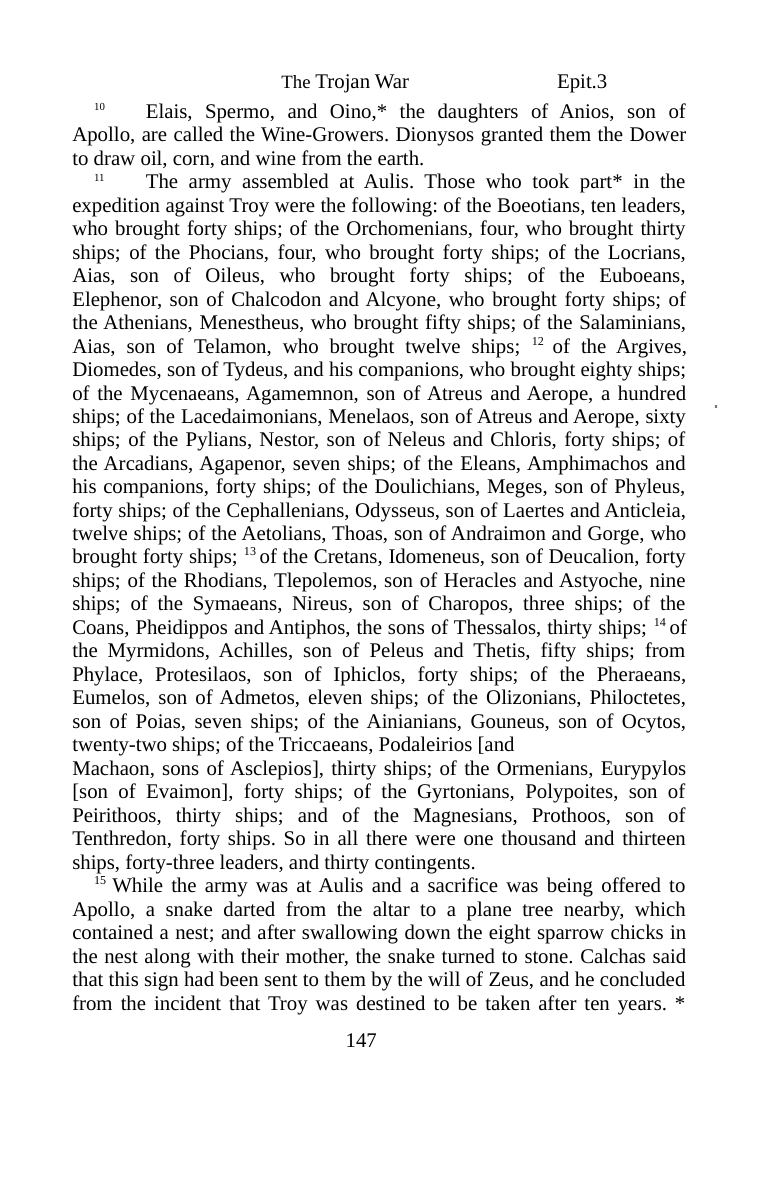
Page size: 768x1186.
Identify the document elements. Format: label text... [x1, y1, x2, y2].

list The army assembled at Aulis. Those who took part* in the expedition against Troy were the following: of the Boeotians, ten leaders, who brought forty ships; of the Orchomenians, four, who brought thirty ships; of the Phocians, four, who brought forty ships; of the Locrians, Aias, son of Oileus, who brought forty ships; of the Euboeans, Elephenor, son of Chalcodon and Alcyone, who brought forty ships; of the Athenians, Menestheus, who brought fifty ships; of the Salaminians, Aias, son of Telamon, who brought twelve ships; 12 of the Argives, Diomedes, son of Tydeus, and his companions, who brought eighty ships; of the Mycenaeans, Agamemnon, son of Atreus and Aerope, a hundred ships; of the Lacedaimonians, Menelaos, son of Atreus and Aerope, sixty ships; of the Pylians, Nestor, son of Neleus and Chloris, forty ships; of the Arcadians, Agapenor, seven ships; of the Eleans, Amphimachos and his companions, forty ships; of the Doulichians, Meges, son of Phyleus, forty ships; of the Cephallenians, Odysseus, son of Laertes and Anticleia, twelve ships; of the Aetolians, Thoas, son of Andraimon and Gorge, who brought forty ships; 13 of the Cretans, Idomeneus, son of Deucalion, forty ships; of the Rhodians, Tlepolemos, son of Heracles and Astyoche, nine ships; of the Symaeans, Nireus, son of Charopos, three ships; of the Coans, Pheidippos and Antiphos, the sons of Thessalos, thirty ships; 14 of the Myrmidons, Achilles, son of Peleus and Thetis, fifty ships; from Phylace, Protesilaos, son of Iphiclos, forty ships; of the Pheraeans, Eumelos, son of Admetos, eleven ships; of the Olizonians, Philoctetes, son of Poias, seven ships; of the Ainianians, Gouneus, son of Ocytos, twenty-two ships; of the Triccaeans, Podaleirios [and [72, 170, 687, 756]
text Machaon, sons of Asclepios], thirty ships; of the Ormenians, Eurypylos [son of Evaimon], forty ships; of the Gyrtonians, Polypoites, son of Peirithoos, thirty ships; and of the Magnesians, Prothoos, son of Tenthredon, forty ships. So in all there were one thousand and thirteen ships, forty-three leaders, and thirty contingents. [72, 757, 687, 874]
list Elais, Spermo, and Oino,* the daughters of Anios, son of Apollo, are called the Wine-Growers. Dionysos granted them the Dower to draw oil, corn, and wine from the earth. [72, 99, 687, 170]
